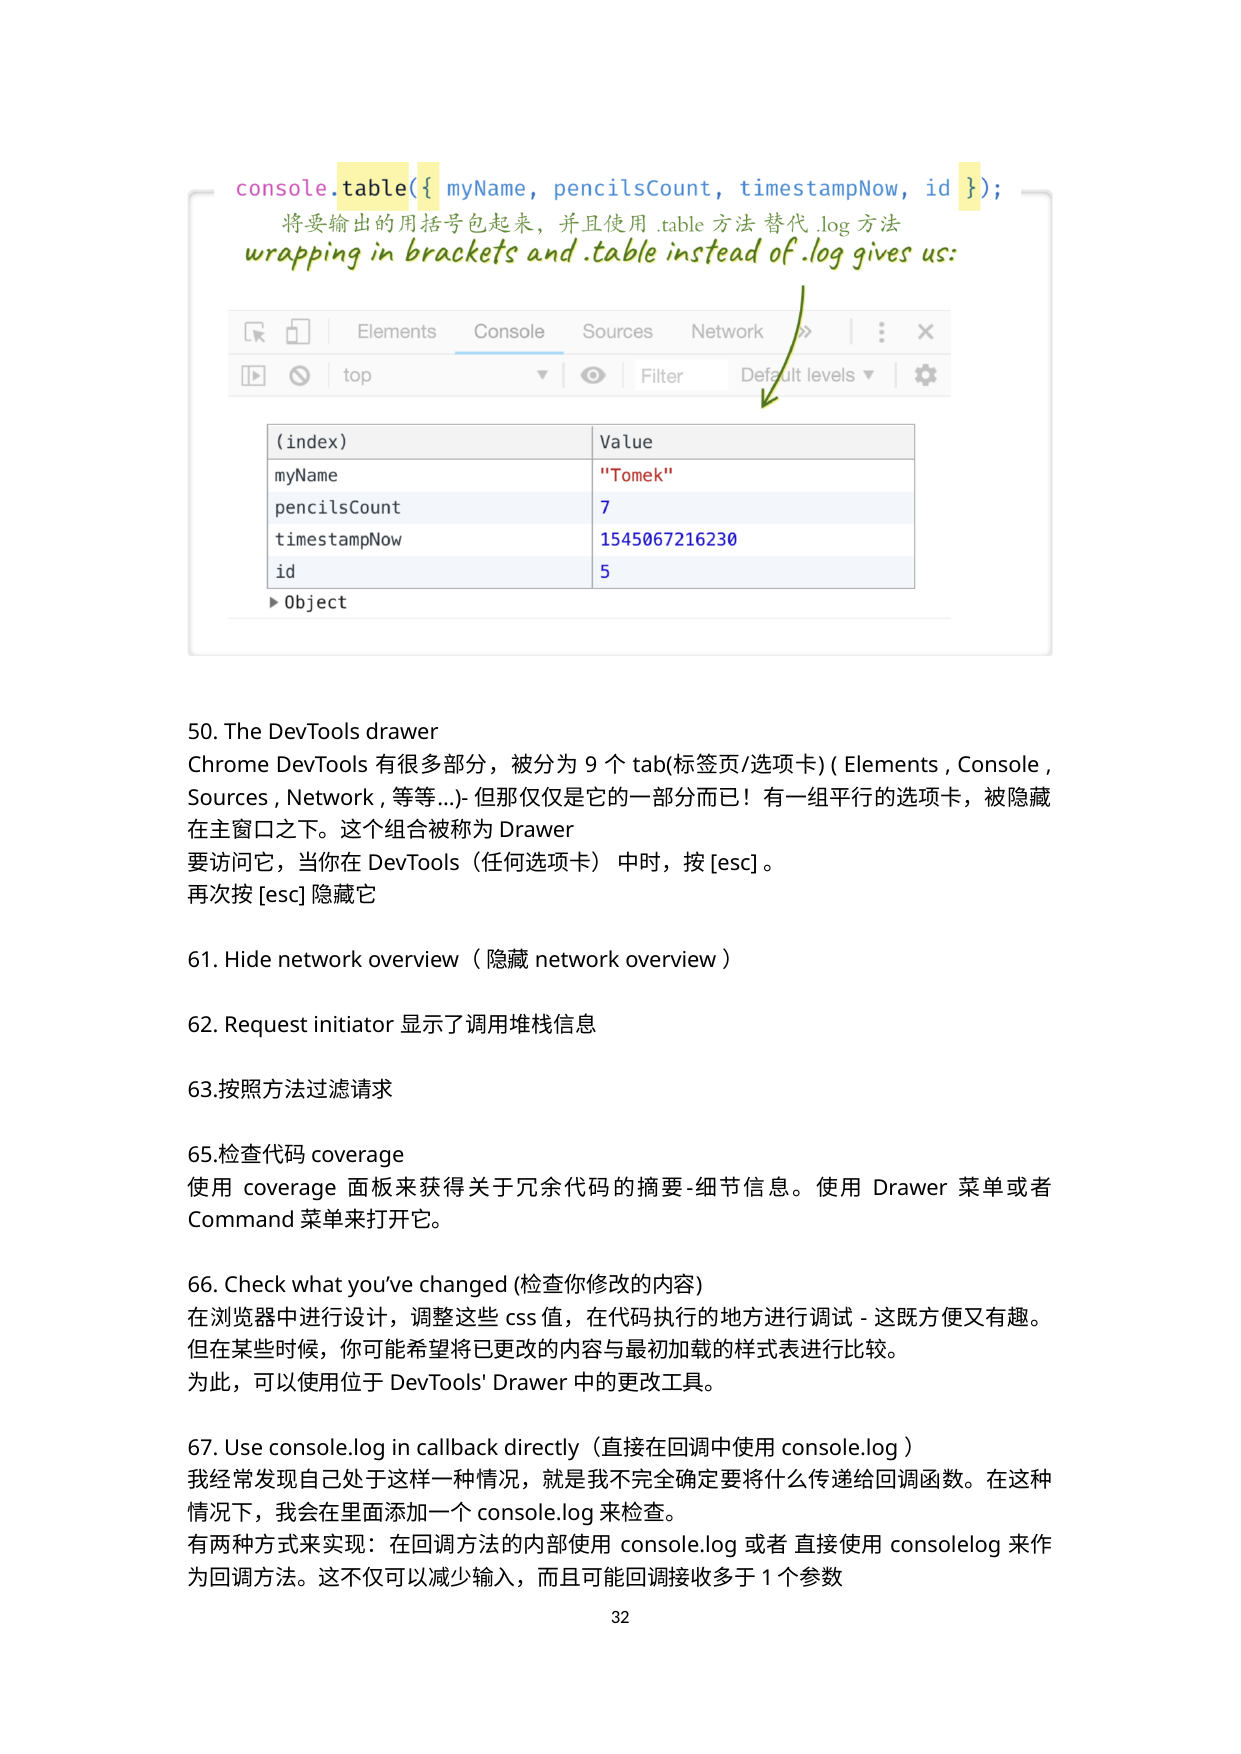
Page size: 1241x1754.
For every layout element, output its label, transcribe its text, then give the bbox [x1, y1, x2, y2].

text 65.检查代码 coverage [187, 1137, 1053, 1169]
text 在浏览器中进行设计，调整这些css值，在代码执行的地方进行调试 - 这既方便又有趣。 但在某些时候，你可能希望将已更改的内容与最初加载的样式表进行比较。 [187, 1299, 1053, 1364]
text 有两种方式来实现：在回调方法的内部使用 console.log 或者 直接使用 consolelog 来作为回调方法。这不仅可以减少输入，而且可能回调接收多于1个参数 [187, 1527, 1053, 1592]
text 再次按 [esc] 隐藏它 [187, 877, 1053, 909]
text 50. The DevTools drawer [187, 714, 1053, 747]
text 使用 coverage 面板来获得关于冗余代码的摘要-细节信息。使用 Drawer 菜单或者 Command 菜单来打开它。 [187, 1169, 1053, 1234]
text 要访问它，当你在 DevTools（任何选项卡） 中时，按 [esc] 。 [187, 844, 1053, 877]
text 66. Check what you’ve changed (检查你修改的内容) [187, 1267, 1053, 1299]
text 62. Request initiator 显示了调用堆栈信息 [187, 1007, 1053, 1039]
picture [187, 162, 1053, 656]
text 63.按照方法过滤请求 [187, 1072, 1053, 1104]
text 我经常发现自己处于这样一种情况，就是我不完全确定要将什么传递给回调函数。在这种情况下，我会在里面添加一个 console.log 来检查。 [187, 1462, 1053, 1527]
text 67. Use console.log in callback directly（直接在回调中使用 console.log ） [187, 1429, 1053, 1462]
text 为此，可以使用位于 DevTools' Drawer 中的更改工具。 [187, 1364, 1053, 1397]
text Chrome DevTools 有很多部分，被分为 9 个 tab(标签页/选项卡) ( Elements , Console , Sources , Network , 等等...)- 但那仅仅是它的一部分而已！有一组平行的选项卡，被隐藏在主窗口之下。这个组合被称为 Drawer [187, 747, 1053, 844]
text 61. Hide network overview（ 隐藏 network overview ） [187, 942, 1053, 974]
